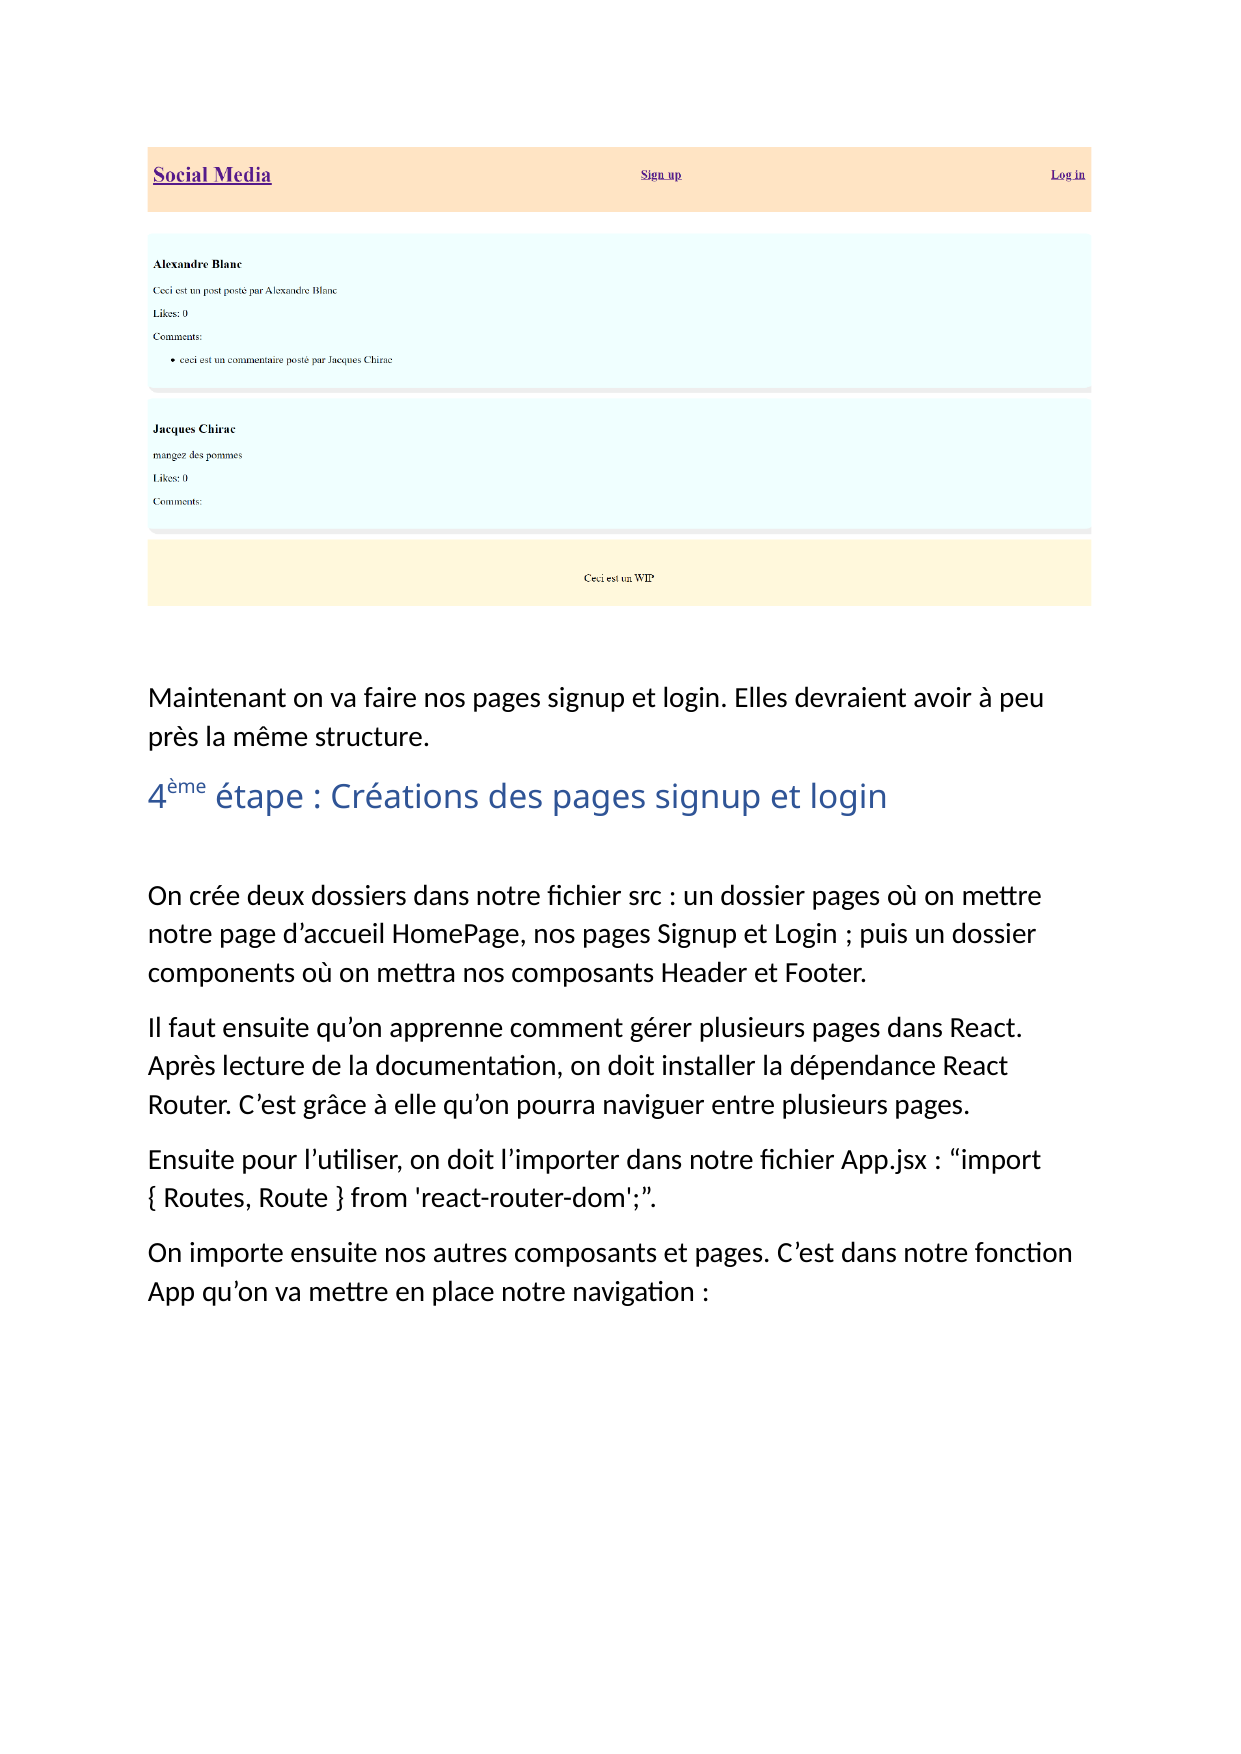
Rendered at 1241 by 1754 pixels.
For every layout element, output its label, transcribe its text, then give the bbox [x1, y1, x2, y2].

picture [147, 147, 1092, 606]
text Il faut ensuite qu’on apprenne comment gérer plusieurs pages dans React. Après lecture de la documentation, on doit installer la dépendance React Router. C’est grâce à elle qu’on pourra naviguer entre plusieurs pages. [148, 1009, 1093, 1121]
subtitle 4ème étape : Créations des pages signup et login [148, 773, 1093, 818]
text Ensuite pour l’utiliser, on doit l’importer dans notre fichier App.jsx : “import { Routes, Route } from 'react-router-dom';”. [148, 1141, 1093, 1215]
text On crée deux dossiers dans notre fichier src : un dossier pages où on mettre notre page d’accueil HomePage, nos pages Signup et Login ; puis un dossier components où on mettra nos composants Header et Footer. [148, 877, 1093, 989]
text On importe ensuite nos autres composants et pages. C’est dans notre fonction App qu’on va mettre en place notre navigation : [148, 1234, 1093, 1308]
text Maintenant on va faire nos pages signup et login. Elles devraient avoir à peu près la même structure. [148, 679, 1093, 753]
